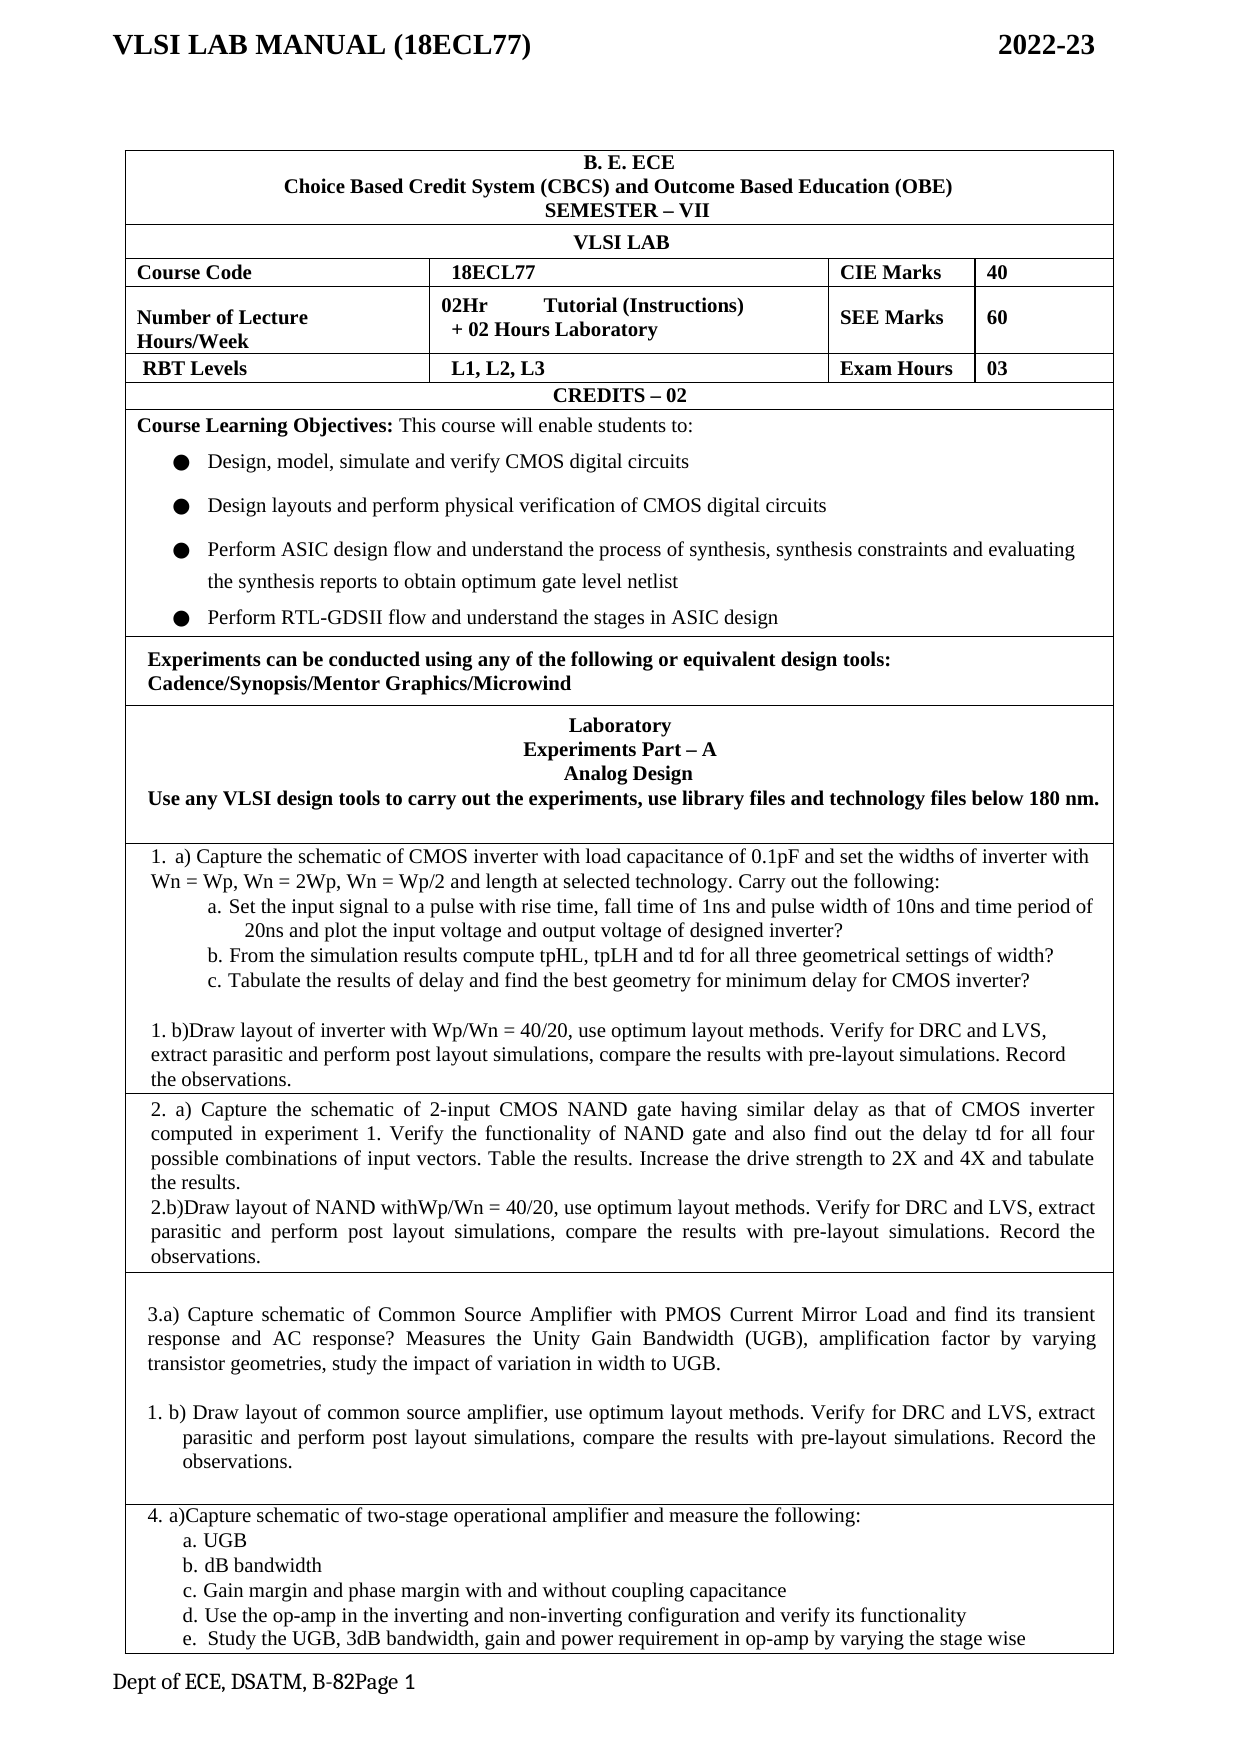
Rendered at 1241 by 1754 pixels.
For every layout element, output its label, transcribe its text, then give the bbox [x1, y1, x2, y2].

table_cell Course Code [126, 259, 429, 286]
table_cell L1, L2, L3 [430, 354, 828, 382]
table_cell 60 [976, 287, 1113, 353]
table_cell a)Capture schematic of two-stage operational amplifier and measure the following: UGB dB bandwidth Gain margin and phase margin with and without coupling capacitance Use the op-amp in the inverting and non-inverting configuration and verify its functionality Study the UGB, 3dB bandwidth, gain and power requirement in op-amp by varying the stage wise [126, 1505, 1113, 1652]
table_cell CIE Marks [829, 259, 974, 286]
table_cell 3.a) Capture schematic of Common Source Amplifier with PMOS Current Mirror Load and find its transient response and AC response? Measures the Unity Gain Bandwidth (UGB), amplification factor by varying transistor geometries, study the impact of variation in width to UGB. 1. b) Draw layout of common source amplifier, use optimum layout methods. Verify for DRC and LVS, extract parasitic and perform post layout simulations, compare the results with pre-layout simulations. Record the observations. [126, 1273, 1113, 1503]
table_cell SEE Marks [829, 287, 974, 353]
table_cell 40 [976, 259, 1113, 286]
table_cell RBT Levels [126, 354, 429, 382]
table_cell 18ECL77 [430, 259, 828, 286]
table_cell Exam Hours [829, 354, 974, 382]
table_cell Course Learning Objectives: This course will enable students to: Design, model, simulate and verify CMOS digital circuits Design layouts and perform physical verification of CMOS digital circuits Perform ASIC design flow and understand the process of synthesis, synthesis constraints and evaluating the synthesis reports to obtain optimum gate level netlist Perform RTL-GDSII flow and understand the stages in ASIC design [126, 410, 1113, 636]
table_cell Laboratory Experiments Part – A Analog Design Use any VLSI design tools to carry out the experiments, use library files and technology files below 180 nm. [126, 706, 1113, 843]
table_header B. E. ECE Choice Based Credit System (CBCS) and Outcome Based Education (OBE) SEMESTER – VII [126, 151, 1113, 224]
table_cell Experiments can be conducted using any of the following or equivalent design tools: Cadence/Synopsis/Mentor Graphics/Microwind [126, 637, 1113, 705]
table_cell Number of Lecture Hours/Week [126, 287, 429, 353]
table_cell a) Capture the schematic of CMOS inverter with load capacitance of 0.1pF and set the widths of inverter with Wn = Wp, Wn = 2Wp, Wn = Wp/2 and length at selected technology. Carry out the following: Set the input signal to a pulse with rise time, fall time of 1ns and pulse width of 10ns and time period of 20ns and plot the input voltage and output voltage of designed inverter? From the simulation results compute tpHL, tpLH and td for all three geometrical settings of width? Tabulate the results of delay and find the best geometry for minimum delay for CMOS inverter? 1. b)Draw layout of inverter with Wp/Wn = 40/20, use optimum layout methods. Verify for DRC and LVS, extract parasitic and perform post layout simulations, compare the results with pre-layout simulations. Record the observations. [126, 844, 1113, 1093]
table_cell CREDITS – 02 [126, 383, 1113, 409]
table_cell 2. a) Capture the schematic of 2-input CMOS NAND gate having similar delay as that of CMOS inverter computed in experiment 1. Verify the functionality of NAND gate and also find out the delay td for all four possible combinations of input vectors. Table the results. Increase the drive strength to 2X and 4X and tabulate the results. 2.b)Draw layout of NAND withWp/Wn = 40/20, use optimum layout methods. Verify for DRC and LVS, extract parasitic and perform post layout simulations, compare the results with pre-layout simulations. Record the observations. [126, 1094, 1113, 1272]
table_cell VLSI LAB [126, 225, 1113, 258]
table_cell 03 [976, 354, 1113, 382]
table_cell 02Hr Tutorial (Instructions) + 02 Hours Laboratory [430, 287, 828, 353]
